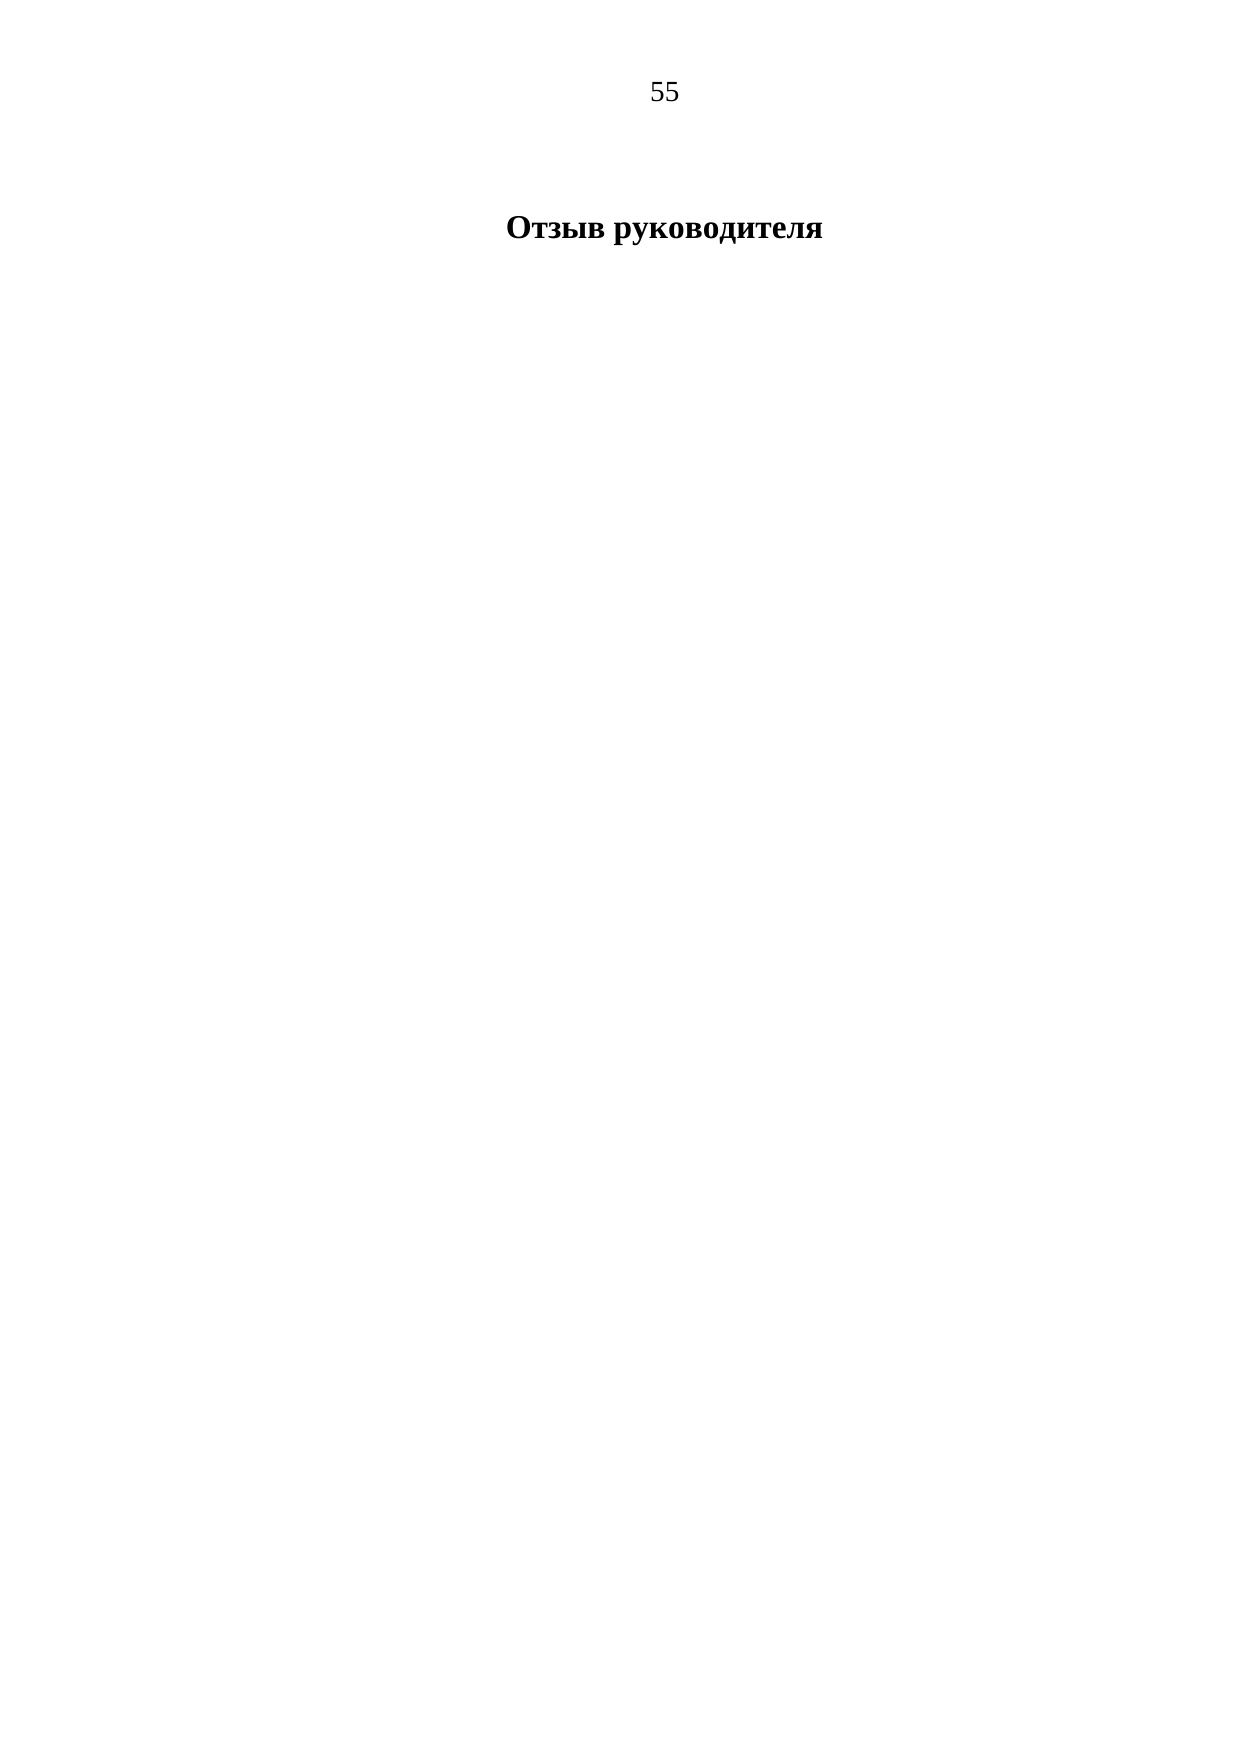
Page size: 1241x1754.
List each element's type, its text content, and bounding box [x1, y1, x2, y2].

subtitle Отзыв руководителя [177, 208, 1152, 246]
